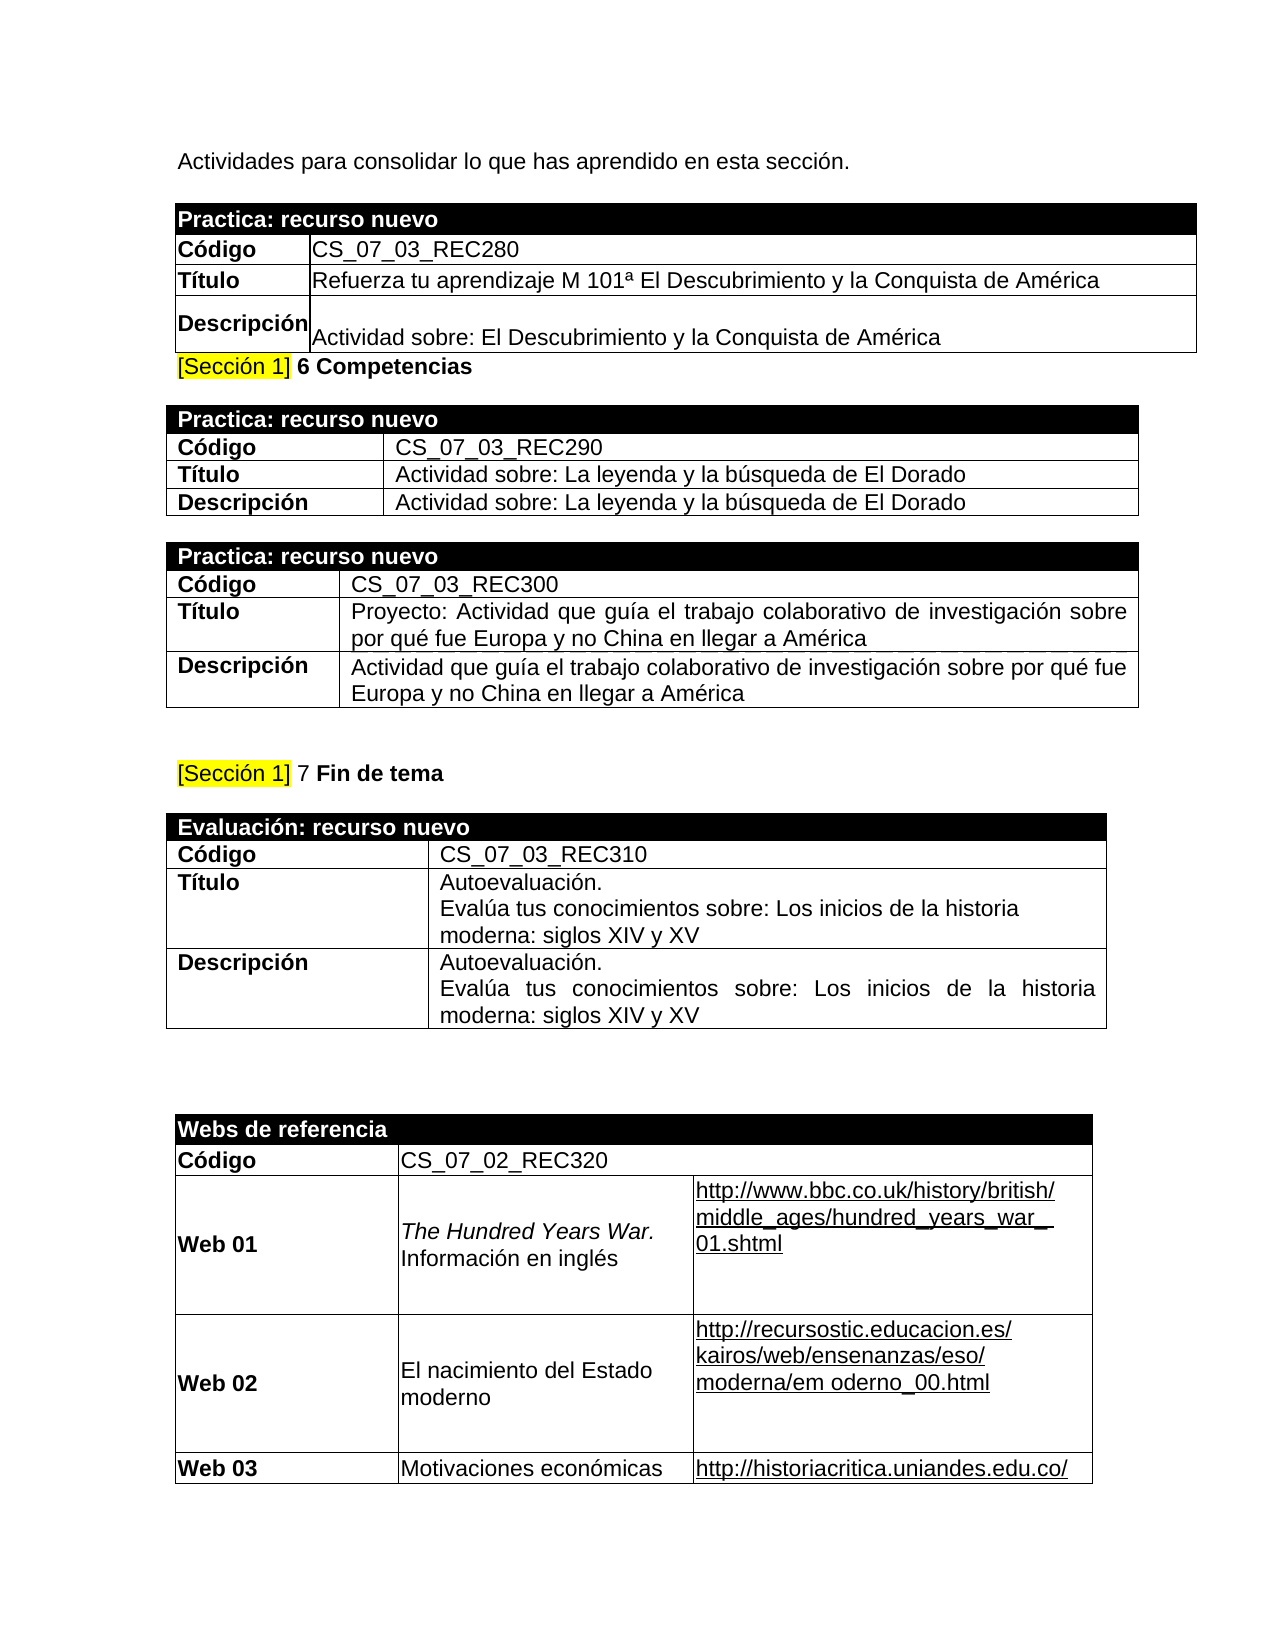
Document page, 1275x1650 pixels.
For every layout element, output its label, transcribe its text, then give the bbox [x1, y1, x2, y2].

table_cell http://recursostic.educacion.es/kairos/web/ensenanzas/eso/moderna/em oderno_00.html [694, 1315, 1092, 1452]
table_cell Código [167, 434, 383, 460]
table_cell Proyecto: Actividad que guía el trabajo colaborativo de investigación sobre por qué fue Europa y no China en llegar a América [340, 598, 1138, 651]
table_cell Título [167, 598, 339, 651]
text Actividades para consolidar lo que has aprendido en esta sección. [177, 148, 1098, 174]
table_cell Refuerza tu aprendizaje M 101ª El Descubrimiento y la Conquista de América [311, 265, 1196, 295]
text [Sección 1] 7 Fin de tema [291, 760, 1098, 787]
table_header [399, 1115, 1092, 1144]
table_cell Título [167, 869, 428, 948]
table_cell CS_07_03_REC300 [340, 571, 1138, 597]
table_cell Actividad que guía el trabajo colaborativo de investigación sobre por qué fue Europa y no China en llegar a América [340, 652, 1138, 707]
table_cell CS_07_03_REC310 [429, 841, 1106, 868]
table_header Practica: recurso nuevo [167, 406, 1138, 433]
table_cell CS_07_02_REC320 [399, 1145, 1092, 1175]
table_header Practica: recurso nuevo [176, 204, 1196, 234]
table_cell Autoevaluación. Evalúa tus conocimientos sobre: Los inicios de la historia moderna: siglos XIV y XV [429, 949, 1106, 1028]
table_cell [694, 1453, 1092, 1483]
table_header Evaluación: recurso nuevo [167, 814, 1106, 840]
table_cell Código [167, 571, 339, 597]
table_cell http://www.bbc.co.uk/history/british/middle_ages/hundred_years_war_ 01.shtml [694, 1176, 1092, 1313]
table_cell Web 02 [176, 1315, 398, 1452]
table_cell Código [176, 235, 309, 264]
table_cell Descripción [167, 949, 428, 1028]
table_cell The Hundred Years War. Información en inglés [399, 1176, 693, 1313]
table_cell Título [176, 265, 309, 295]
table_cell Actividad sobre: La leyenda y la búsqueda de El Dorado [384, 489, 1138, 515]
table_header Practica: recurso nuevo [167, 543, 1138, 570]
table_cell Código [167, 841, 428, 868]
table_cell El nacimiento del Estado moderno [399, 1315, 693, 1452]
table_cell Código [176, 1145, 398, 1175]
table_header Webs de referencia [176, 1115, 398, 1144]
table_cell CS_07_03_REC290 [384, 434, 1138, 460]
text [Sección 1] 6 Competencias [291, 353, 1098, 379]
table_cell CS_07_03_REC280 [311, 235, 1196, 264]
table_cell Actividad sobre: La leyenda y la búsqueda de El Dorado [384, 461, 1138, 487]
table_cell Descripción [167, 652, 339, 707]
table_cell Descripción [167, 489, 383, 515]
table_cell Web 03 [176, 1453, 398, 1483]
table_cell Título [167, 461, 383, 487]
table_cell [399, 1453, 693, 1483]
table_cell Actividad sobre: El Descubrimiento y la Conquista de América [311, 296, 1196, 352]
table_cell Web 01 [176, 1176, 398, 1313]
table_cell Autoevaluación. Evalúa tus conocimientos sobre: Los inicios de la historia moderna: siglos XIV y XV [429, 869, 1106, 948]
table_cell Descripción [176, 296, 309, 352]
